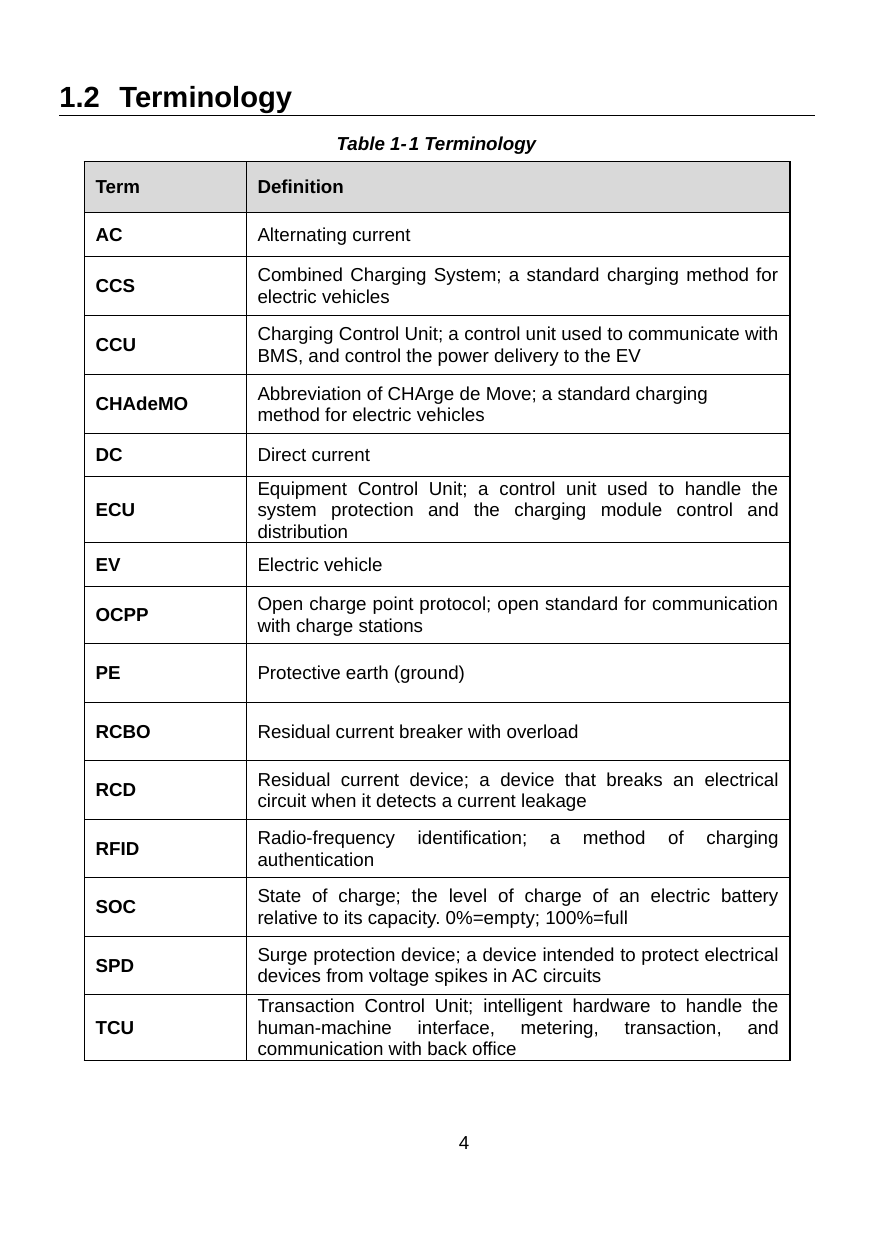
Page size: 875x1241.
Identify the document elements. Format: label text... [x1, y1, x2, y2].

table_header Term [85, 162, 246, 212]
table_cell CCS [85, 257, 246, 315]
table_cell State of charge; the level of charge of an electric battery relative to its capacity. 0%=empty; 100%=full [247, 878, 789, 936]
table_cell TCU [85, 995, 246, 1060]
table_cell CCU [85, 316, 246, 374]
table_cell DC [85, 434, 246, 476]
table_cell Charging Control Unit; a control unit used to communicate with BMS, and control the power delivery to the EV [247, 316, 789, 374]
table_cell RFID [85, 820, 246, 877]
table_cell Electric vehicle [247, 543, 789, 586]
text Table - Terminology [59, 129, 815, 156]
table_cell RCD [85, 761, 246, 819]
table_cell Transaction Control Unit; intelligent hardware to handle the human-machine interface, metering, transaction, and communication with back office [247, 995, 789, 1060]
table_cell Alternating current [247, 213, 789, 256]
subtitle Terminology [59, 84, 815, 115]
table_cell AC [85, 213, 246, 256]
table_cell OCPP [85, 587, 246, 643]
table_cell SPD [85, 937, 246, 994]
table_cell EV [85, 543, 246, 586]
table_cell PE [85, 644, 246, 702]
table_cell Open charge point protocol; open standard for communication with charge stations [247, 587, 789, 643]
table_cell ECU [85, 477, 246, 542]
table_cell Abbreviation of CHArge de Move; a standard charging method for electric vehicles [247, 375, 789, 433]
table_cell RCBO [85, 703, 246, 760]
table_cell Protective earth (ground) [247, 644, 789, 702]
table_header Definition [247, 162, 789, 212]
table_cell Direct current [247, 434, 789, 476]
table_cell Combined Charging System; a standard charging method for electric vehicles [247, 257, 789, 315]
table_cell Residual current breaker with overload [247, 703, 789, 760]
table_cell Surge protection device; a device intended to protect electrical devices from voltage spikes in AC circuits [247, 937, 789, 994]
table_cell Residual current device; a device that breaks an electrical circuit when it detects a current leakage [247, 761, 789, 819]
table_cell Radio-frequency identification; a method of charging authentication [247, 820, 789, 877]
table_cell Equipment Control Unit; a control unit used to handle the system protection and the charging module control and distribution [247, 477, 789, 542]
table_cell SOC [85, 878, 246, 936]
table_cell CHAdeMO [85, 375, 246, 433]
